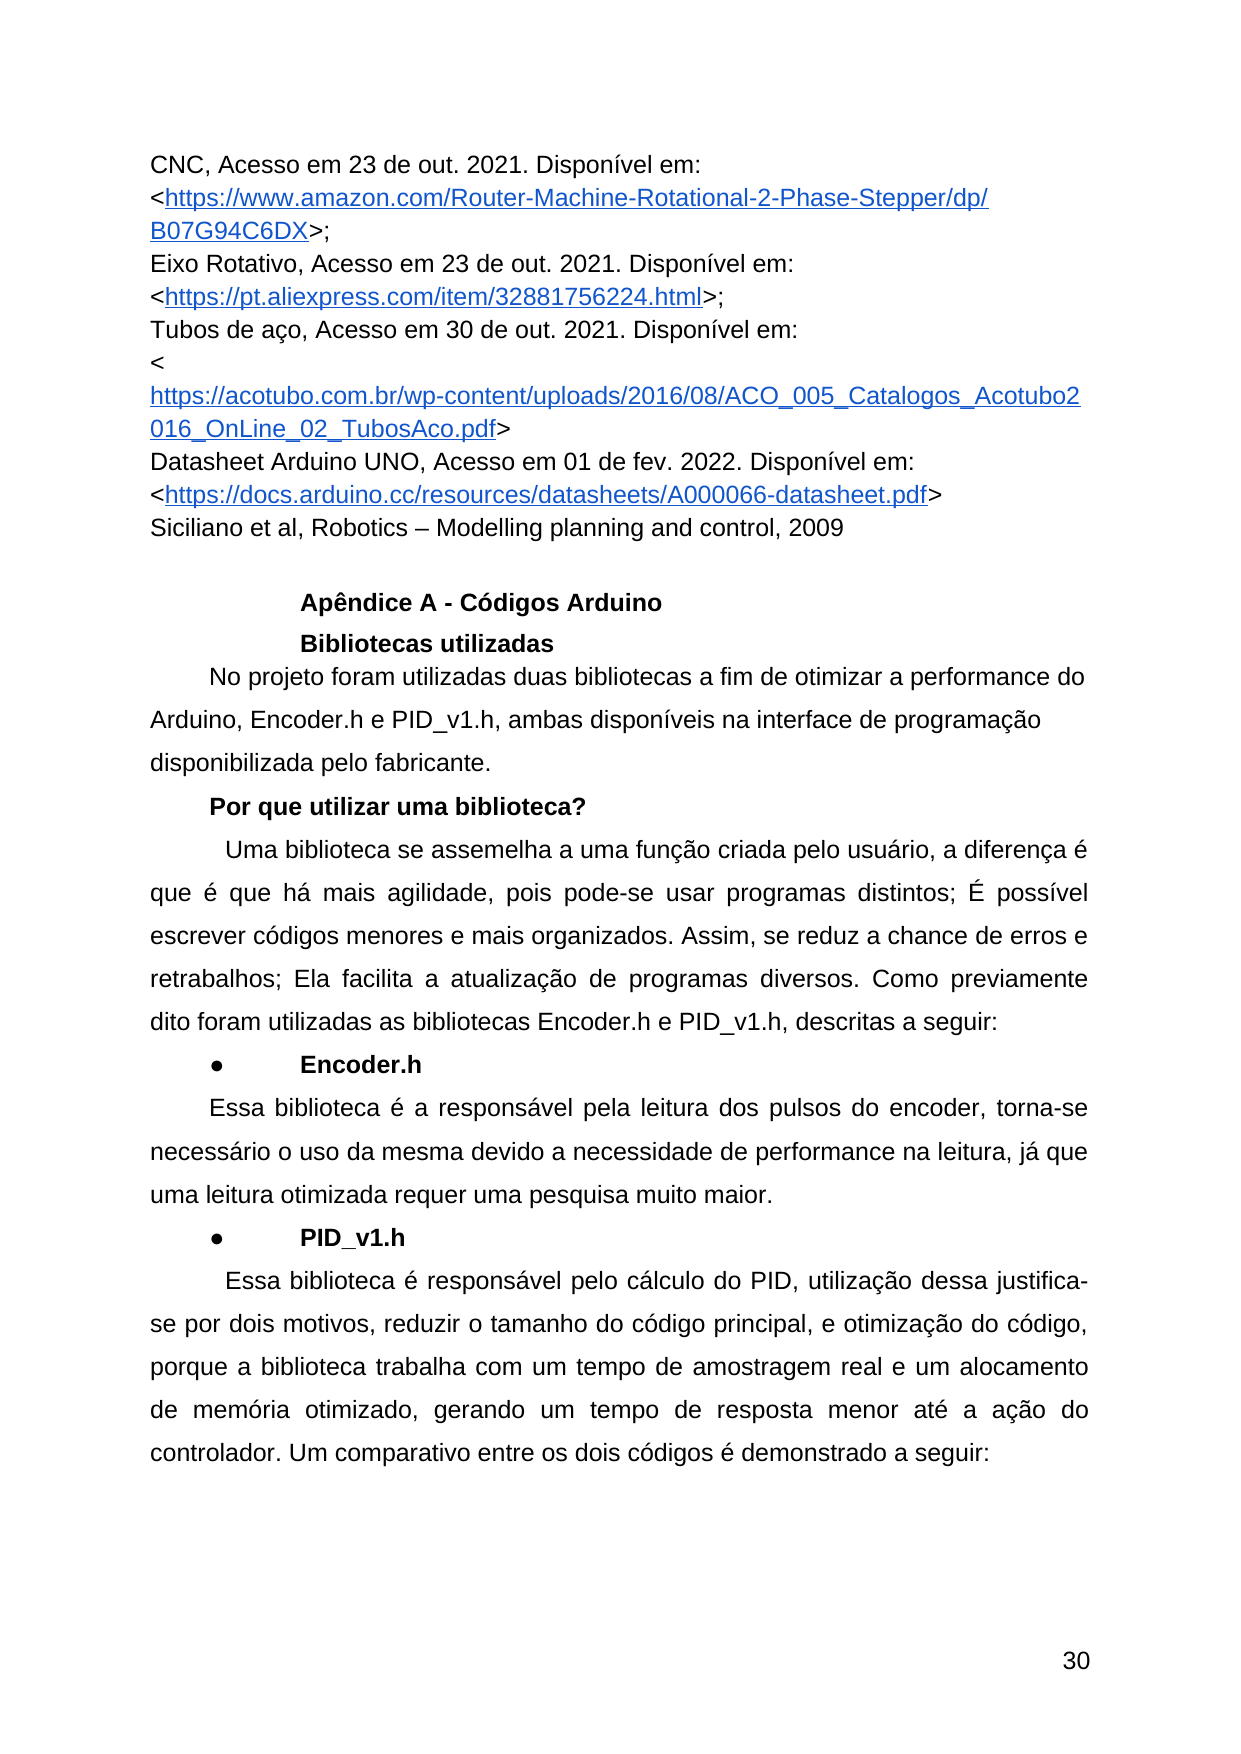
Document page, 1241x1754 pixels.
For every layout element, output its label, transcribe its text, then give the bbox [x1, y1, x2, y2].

text Tubos de aço, Acesso em 30 de out. 2021. Disponível em: <https://acotubo.com.br/wp-content/uploads/2016/08/ACO_005_Catalogos_Acotubo2016_OnLine_02_TubosAco.pdf> [150, 315, 1090, 443]
subtitle Por que utilizar uma biblioteca? [209, 792, 1090, 820]
text Uma biblioteca se assemelha a uma função criada pelo usuário, a diferença é que é que há mais agilidade, pois pode-se usar programas distintos; É possível escrever códigos menores e mais organizados. Assim, se reduz a chance de erros e retrabalhos; Ela facilita a atualização de programas diversos. Como previamente dito foram utilizadas as bibliotecas Encoder.h e PID_v1.h, descritas a seguir: [150, 835, 1090, 1036]
text Siciliano et al, Robotics – Modelling planning and control, 2009 [150, 513, 1090, 542]
text Essa biblioteca é a responsável pela leitura dos pulsos do encoder, torna-se necessário o uso da mesma devido a necessidade de performance na leitura, já que uma leitura otimizada requer uma pesquisa muito maior. [150, 1093, 1090, 1208]
subtitle Encoder.h [209, 1050, 1090, 1079]
text Essa biblioteca é responsável pelo cálculo do PID, utilização dessa justifica-se por dois motivos, reduzir o tamanho do código principal, e otimização do código, porque a biblioteca trabalha com um tempo de amostragem real e um alocamento de memória otimizado, gerando um tempo de resposta menor até a ação do controlador. Um comparativo entre os dois códigos é demonstrado a seguir: [150, 1266, 1090, 1467]
text No projeto foram utilizadas duas bibliotecas a fim de otimizar a performance do Arduino, Encoder.h e PID_v1.h, ambas disponíveis na interface de programação disponibilizada pelo fabricante. [150, 662, 1090, 777]
text Eixo Rotativo, Acesso em 23 de out. 2021. Disponível em: <https://pt.aliexpress.com/item/32881756224.html>; [150, 249, 1090, 311]
subtitle Bibliotecas utilizadas [300, 629, 1090, 658]
text Datasheet Arduino UNO, Acesso em 01 de fev. 2022. Disponível em: <https://docs.arduino.cc/resources/datasheets/A000066-datasheet.pdf> [150, 447, 1090, 509]
subtitle Apêndice A - Códigos Arduino [225, 588, 1090, 617]
text CNC, Acesso em 23 de out. 2021. Disponível em: <https://www.amazon.com/Router-Machine-Rotational-2-Phase-Stepper/dp/B07G94C6DX>; [150, 150, 1090, 245]
subtitle PID_v1.h [209, 1223, 1090, 1252]
